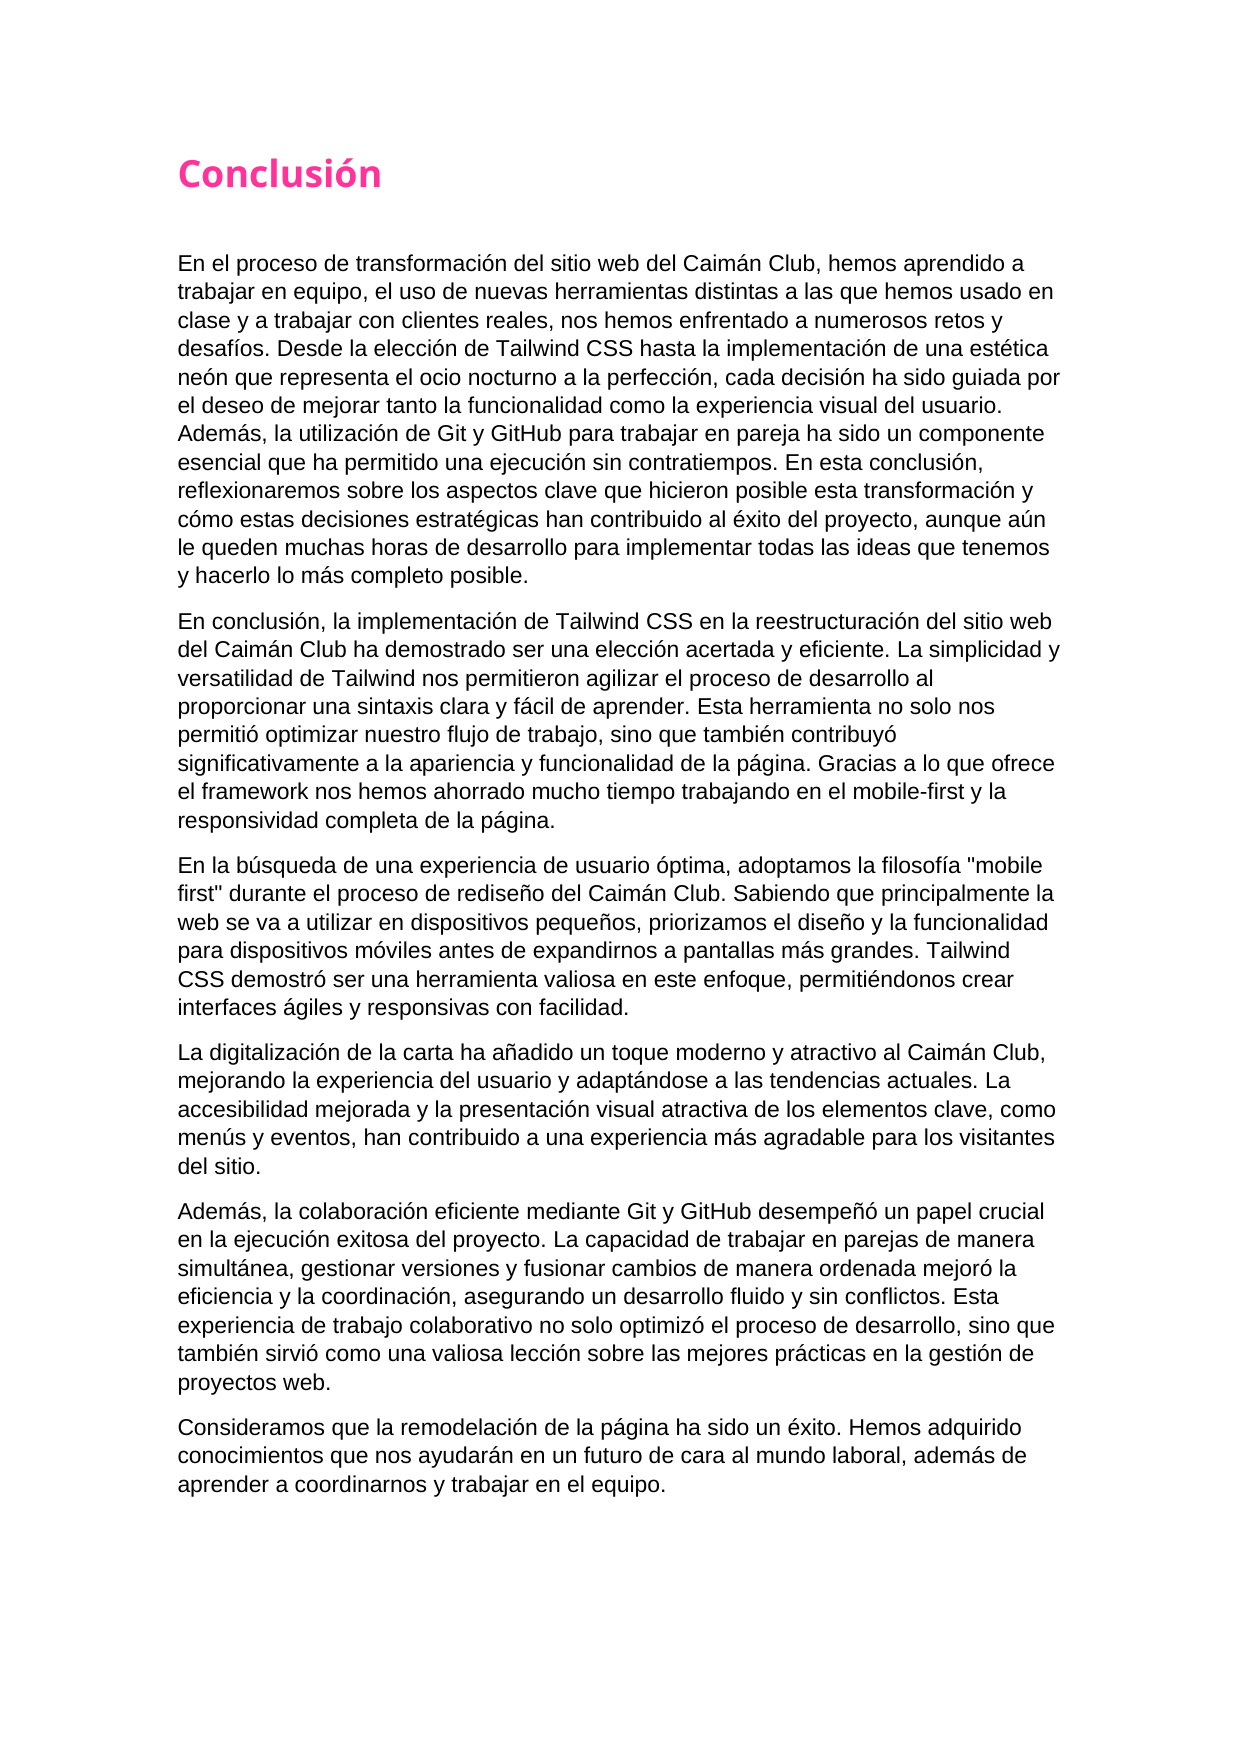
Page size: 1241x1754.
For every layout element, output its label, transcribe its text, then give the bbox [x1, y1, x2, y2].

text Además, la colaboración eficiente mediante Git y GitHub desempeñó un papel crucial en la ejecución exitosa del proyecto. La capacidad de trabajar en parejas de manera simultánea, gestionar versiones y fusionar cambios de manera ordenada mejoró la eficiencia y la coordinación, asegurando un desarrollo fluido y sin conflictos. Esta experiencia de trabajo colaborativo no solo optimizó el proceso de desarrollo, sino que también sirvió como una valiosa lección sobre las mejores prácticas en la gestión de proyectos web. [177, 1198, 1063, 1395]
subtitle Conclusión [177, 148, 1063, 199]
text Consideramos que la remodelación de la página ha sido un éxito. Hemos adquirido conocimientos que nos ayudarán en un futuro de cara al mundo laboral, además de aprender a coordinarnos y trabajar en el equipo. [177, 1414, 1063, 1497]
text En el proceso de transformación del sitio web del Caimán Club, hemos aprendido a trabajar en equipo, el uso de nuevas herramientas distintas a las que hemos usado en clase y a trabajar con clientes reales, nos hemos enfrentado a numerosos retos y desafíos. Desde la elección de Tailwind CSS hasta la implementación de una estética neón que representa el ocio nocturno a la perfección, cada decisión ha sido guiada por el deseo de mejorar tanto la funcionalidad como la experiencia visual del usuario. Además, la utilización de Git y GitHub para trabajar en pareja ha sido un componente esencial que ha permitido una ejecución sin contratiempos. En esta conclusión, reflexionaremos sobre los aspectos clave que hicieron posible esta transformación y cómo estas decisiones estratégicas han contribuido al éxito del proyecto, aunque aún le queden muchas horas de desarrollo para implementar todas las ideas que tenemos y hacerlo lo más completo posible. [177, 250, 1063, 589]
text La digitalización de la carta ha añadido un toque moderno y atractivo al Caimán Club, mejorando la experiencia del usuario y adaptándose a las tendencias actuales. La accesibilidad mejorada y la presentación visual atractiva de los elementos clave, como menús y eventos, han contribuido a una experiencia más agradable para los visitantes del sitio. [177, 1039, 1063, 1179]
text En la búsqueda de una experiencia de usuario óptima, adoptamos la filosofía "mobile first" durante el proceso de rediseño del Caimán Club. Sabiendo que principalmente la web se va a utilizar en dispositivos pequeños, priorizamos el diseño y la funcionalidad para dispositivos móviles antes de expandirnos a pantallas más grandes. Tailwind CSS demostró ser una herramienta valiosa en este enfoque, permitiéndonos crear interfaces ágiles y responsivas con facilidad. [177, 852, 1063, 1020]
text En conclusión, la implementación de Tailwind CSS en la reestructuración del sitio web del Caimán Club ha demostrado ser una elección acertada y eficiente. La simplicidad y versatilidad de Tailwind nos permitieron agilizar el proceso de desarrollo al proporcionar una sintaxis clara y fácil de aprender. Esta herramienta no solo nos permitió optimizar nuestro flujo de trabajo, sino que también contribuyó significativamente a la apariencia y funcionalidad de la página. Gracias a lo que ofrece el framework nos hemos ahorrado mucho tiempo trabajando en el mobile-first y la responsividad completa de la página. [177, 608, 1063, 833]
